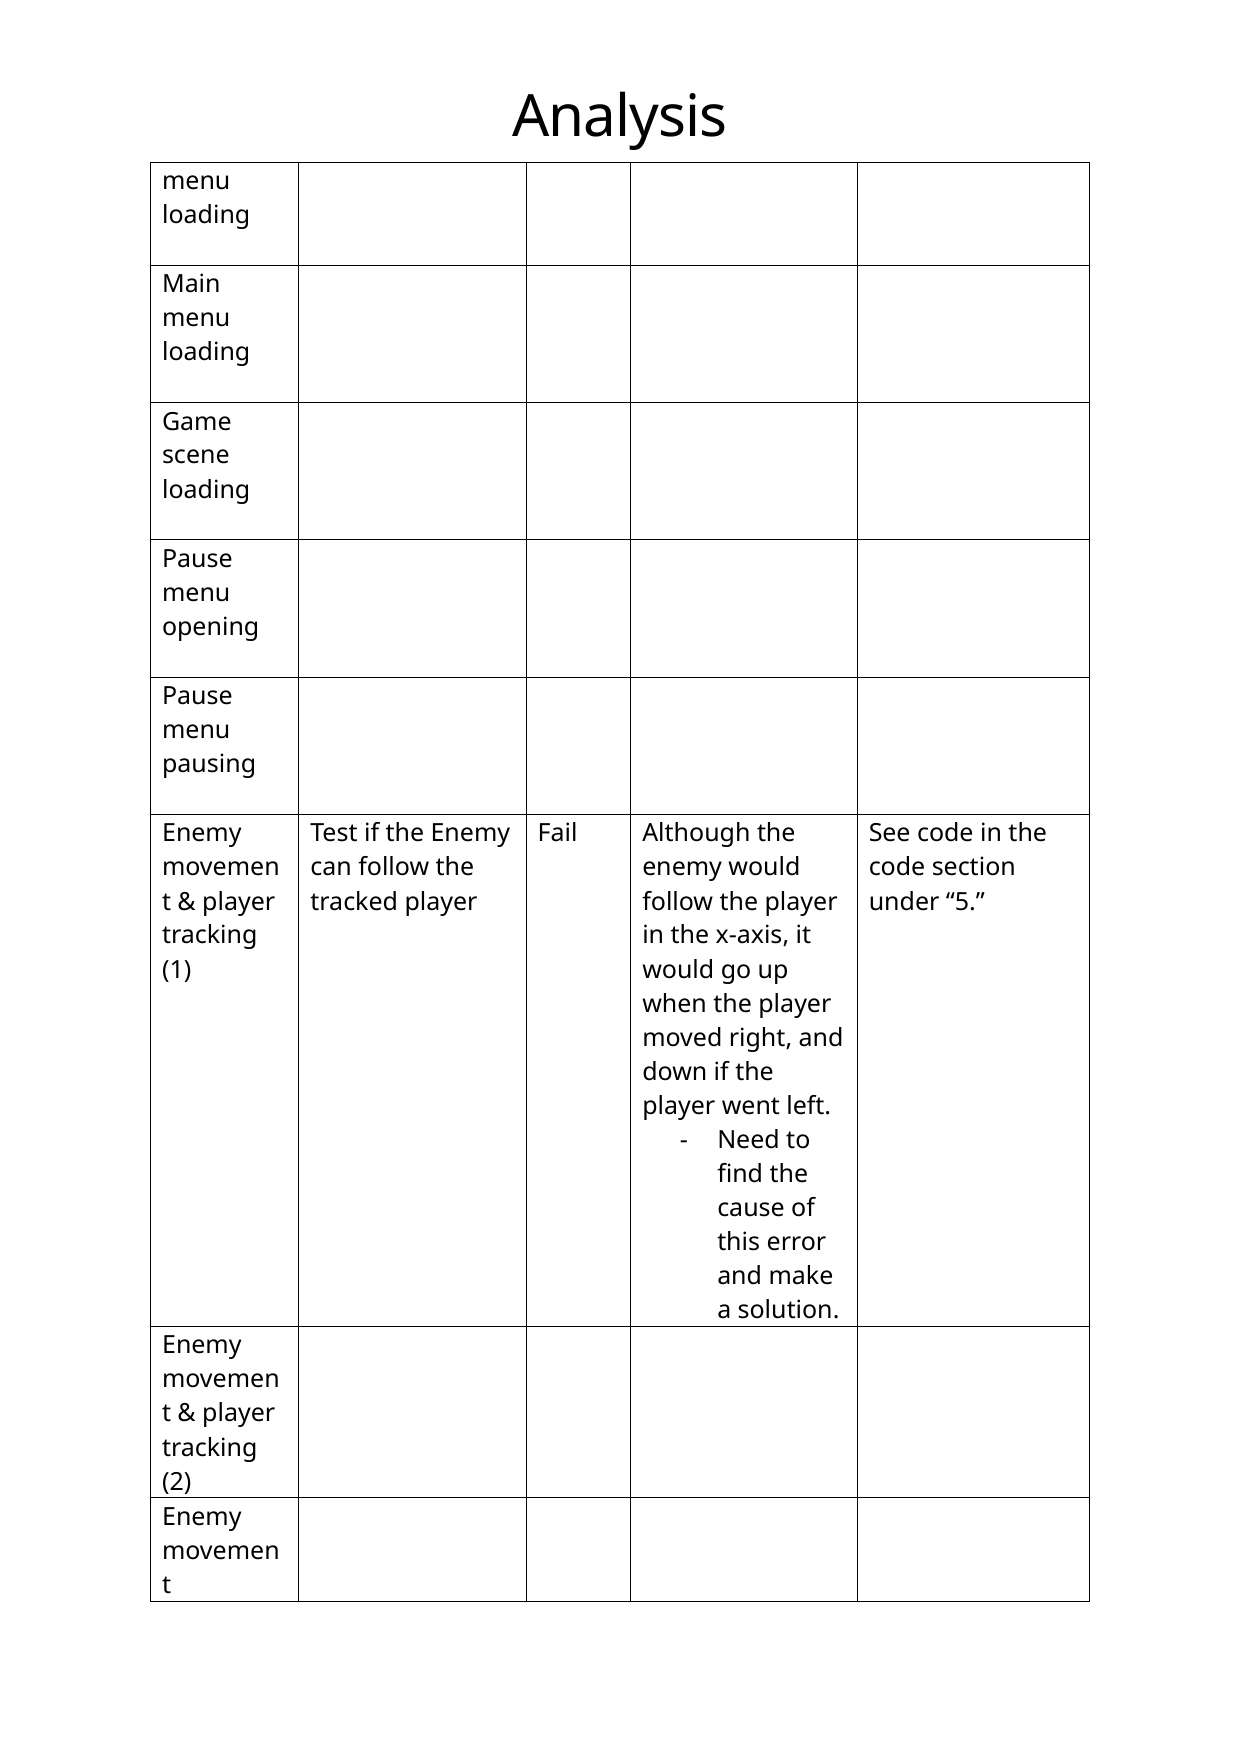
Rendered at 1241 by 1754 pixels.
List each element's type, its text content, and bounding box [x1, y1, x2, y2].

table_cell [527, 1498, 630, 1601]
table_cell [631, 266, 857, 402]
table_cell [858, 163, 1089, 265]
table_cell Test if the Enemy can follow the tracked player [299, 815, 526, 1326]
table_cell Game scene loading [151, 403, 298, 539]
table_cell Although the enemy would follow the player in the x-axis, it would go up when the player moved right, and down if the player went left. Need to find the cause of this error and make a solution. [631, 815, 857, 1326]
table_cell [858, 403, 1089, 539]
table_cell [299, 1327, 526, 1497]
table_cell [527, 678, 630, 814]
table_cell Pause menu pausing [151, 678, 298, 814]
table_cell [299, 678, 526, 814]
table_cell [631, 678, 857, 814]
table_cell [631, 403, 857, 539]
table_cell [299, 266, 526, 402]
table_cell [299, 1498, 526, 1601]
table_cell Pause menu opening [151, 540, 298, 677]
table_cell [858, 1498, 1089, 1601]
table_cell Enemy movement [151, 1498, 298, 1601]
table_cell [299, 403, 526, 539]
table_cell [527, 266, 630, 402]
table_cell Enemy movement & player tracking (2) [151, 1327, 298, 1497]
table_cell [631, 1498, 857, 1601]
table_cell Fail [527, 815, 630, 1326]
table_cell [631, 163, 857, 265]
table_cell [858, 678, 1089, 814]
table_cell [631, 540, 857, 677]
table_cell See code in the code section under “5.” [858, 815, 1089, 1326]
table_cell Main menu loading [151, 266, 298, 402]
table_cell Shop menu loading [151, 163, 298, 265]
table_cell [858, 540, 1089, 677]
table_cell [299, 163, 526, 265]
table_cell Enemy movement & player tracking (1) [151, 815, 298, 1326]
table_cell [527, 403, 630, 539]
table_cell [527, 1327, 630, 1497]
table_cell [858, 1327, 1089, 1497]
table_cell [527, 540, 630, 677]
table_cell [299, 540, 526, 677]
table_cell [631, 1327, 857, 1497]
table_cell [527, 163, 630, 265]
table_cell [858, 266, 1089, 402]
